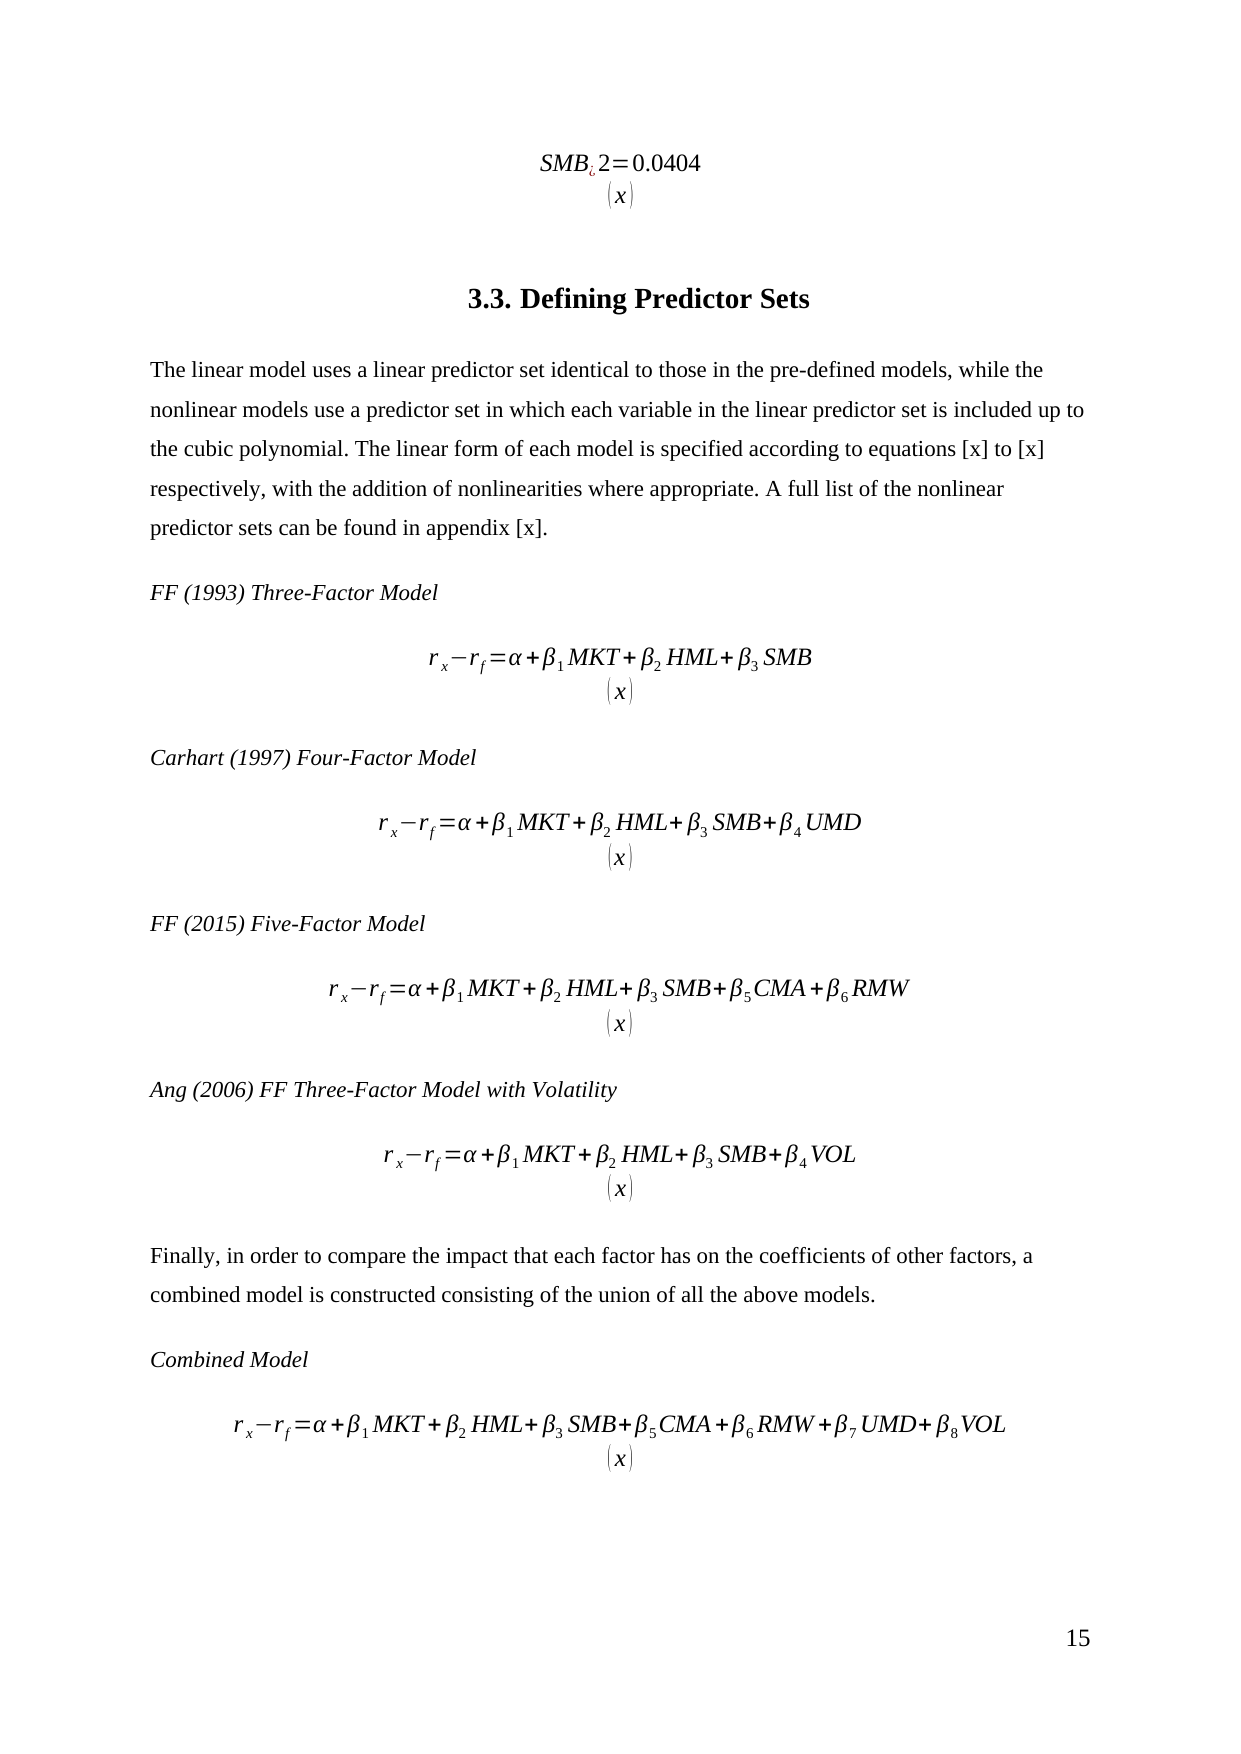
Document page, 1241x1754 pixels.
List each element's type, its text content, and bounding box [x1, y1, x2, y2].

text The linear model uses a linear predictor set identical to those in the pre-defined models, while the nonlinear models use a predictor set in which each variable in the linear predictor set is included up to the cubic polynomial. The linear form of each model is specified according to equations [x] to [x] respectively, with the addition of nonlinearities where appropriate. A full list of the nonlinear predictor sets can be found in appendix [x]. [150, 356, 1090, 541]
text FF (2015) Five-Factor Model [150, 910, 1090, 937]
text Ang (2006) FF Three-Factor Model with Volatility [150, 1076, 1090, 1102]
text Finally, in order to compare the impact that each factor has on the coefficients of other factors, a combined model is constructed consisting of the union of all the above models. [150, 1242, 1090, 1308]
text Combined Model [150, 1346, 1090, 1372]
text FF (1993) Three-Factor Model [150, 579, 1090, 605]
text Defining Predictor Sets [187, 281, 1090, 314]
text Carhart (1997) Four-Factor Model [150, 744, 1090, 771]
